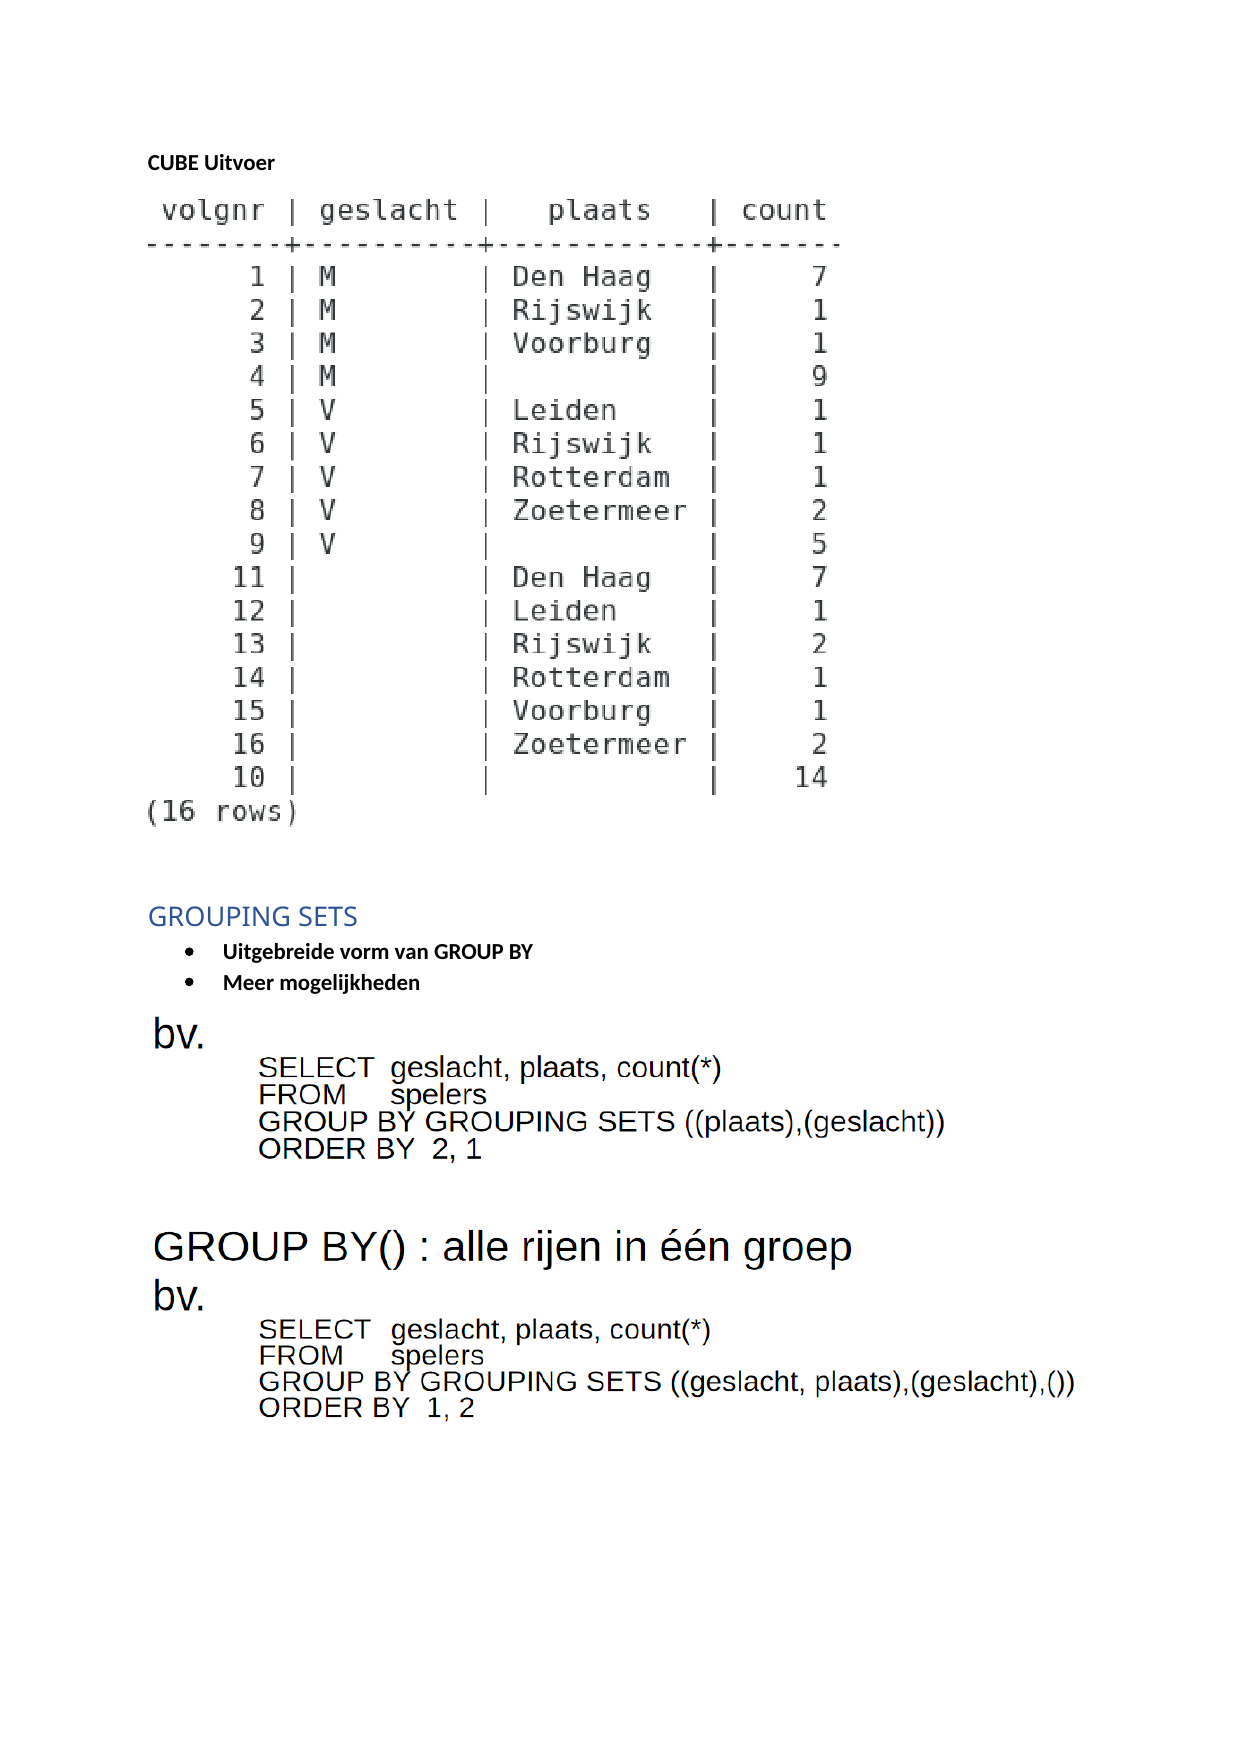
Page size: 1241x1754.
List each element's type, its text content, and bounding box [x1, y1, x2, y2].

list Uitgebreide vorm van GROUP BY [185, 937, 1093, 965]
text CUBE Uitvoer [148, 148, 1093, 176]
picture [147, 1015, 1093, 1426]
subtitle GROUPING SETS [148, 898, 1093, 934]
picture [147, 189, 840, 845]
list Meer mogelijkheden [185, 968, 1093, 996]
